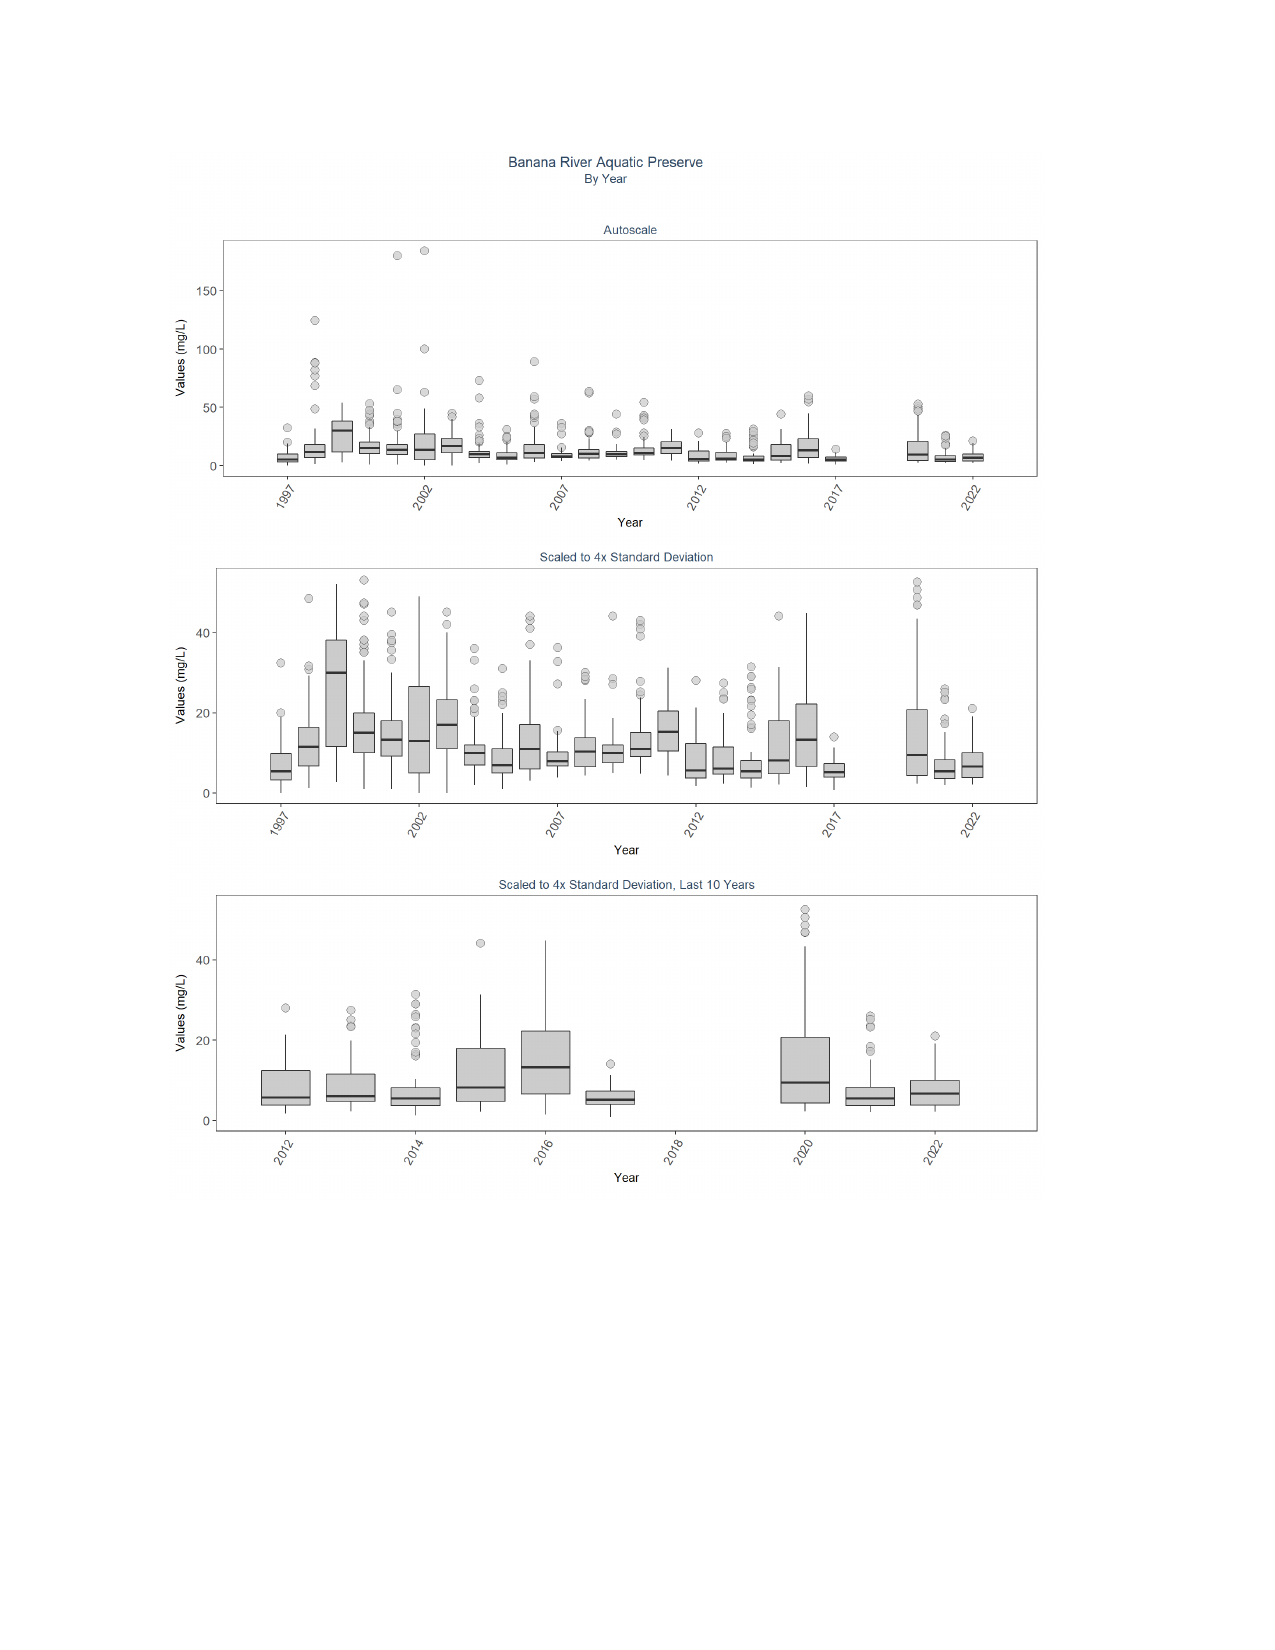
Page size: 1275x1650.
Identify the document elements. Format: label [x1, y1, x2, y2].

picture [168, 150, 1044, 1200]
